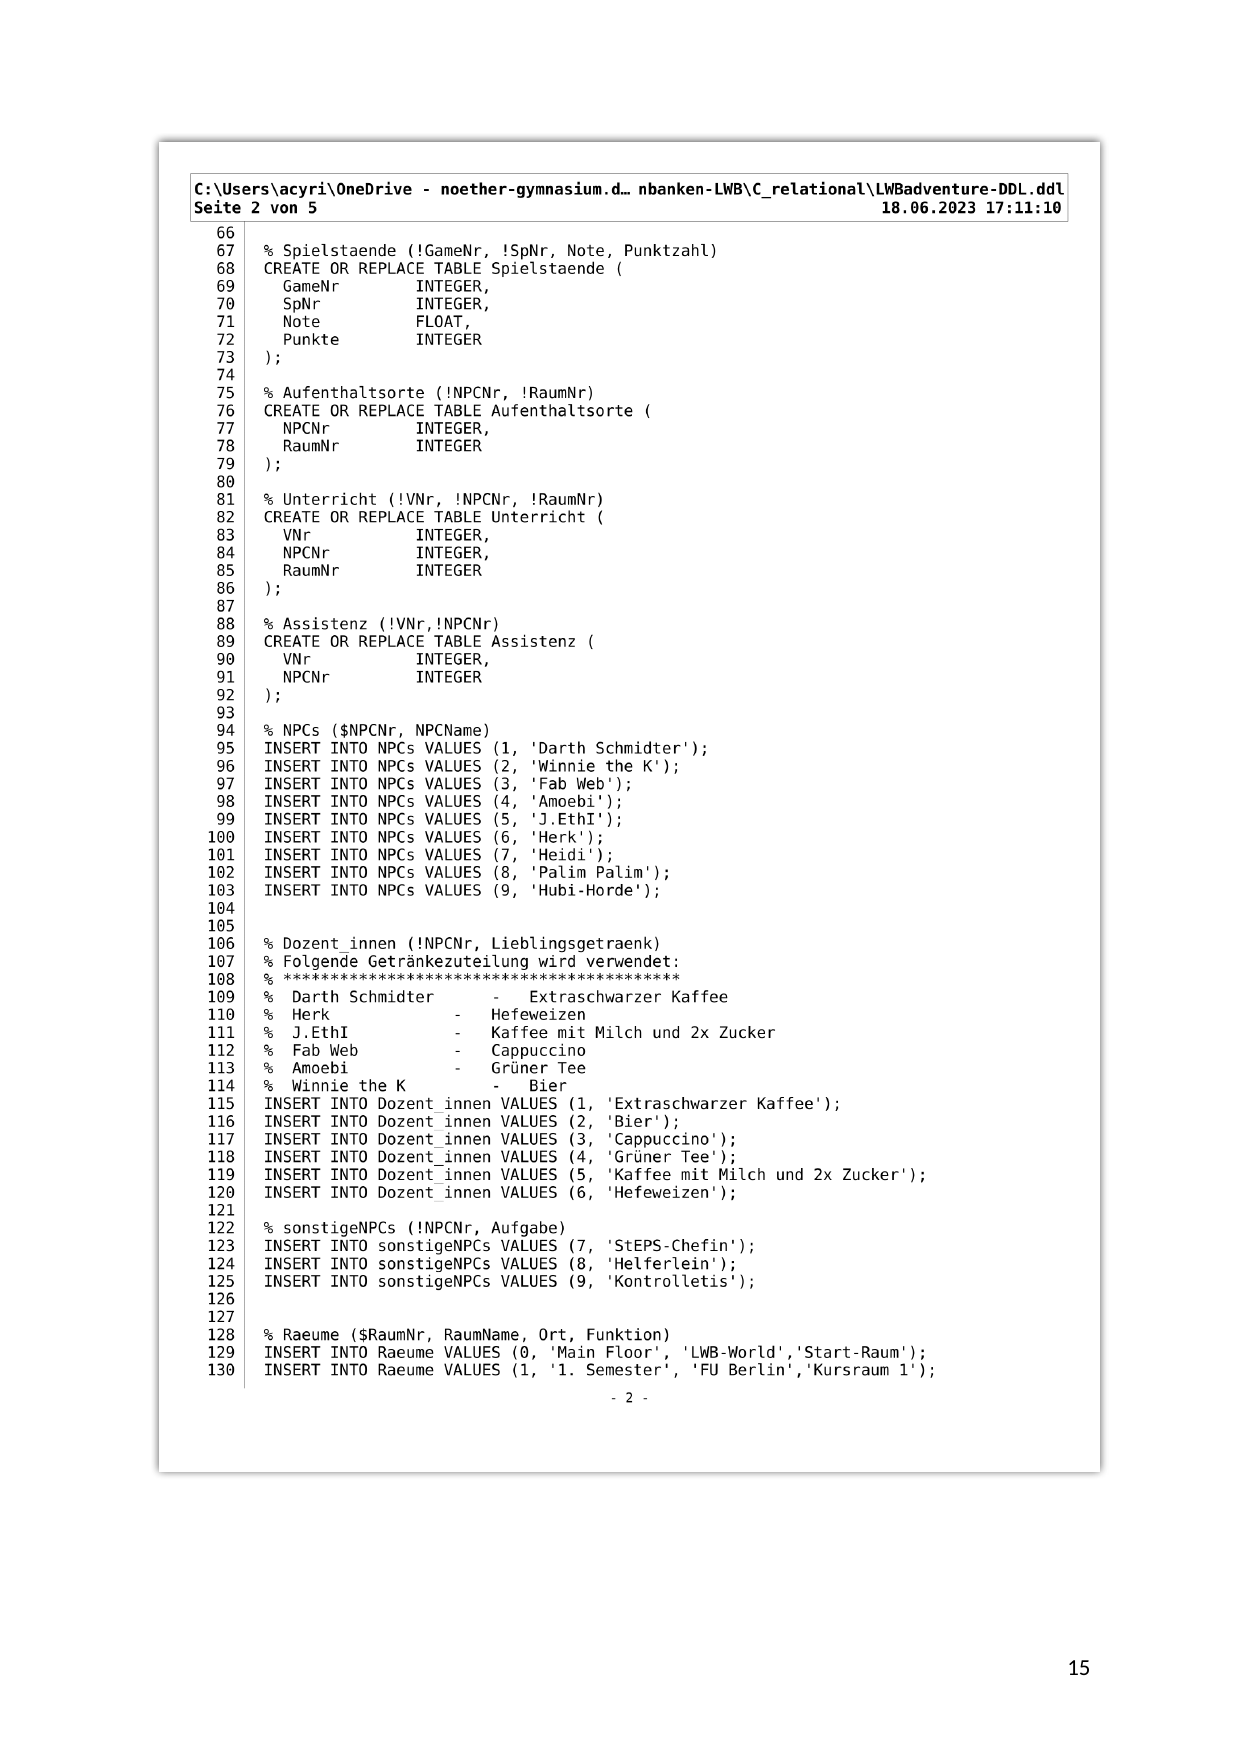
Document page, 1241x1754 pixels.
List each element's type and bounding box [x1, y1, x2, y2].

picture [159, 142, 1100, 1472]
